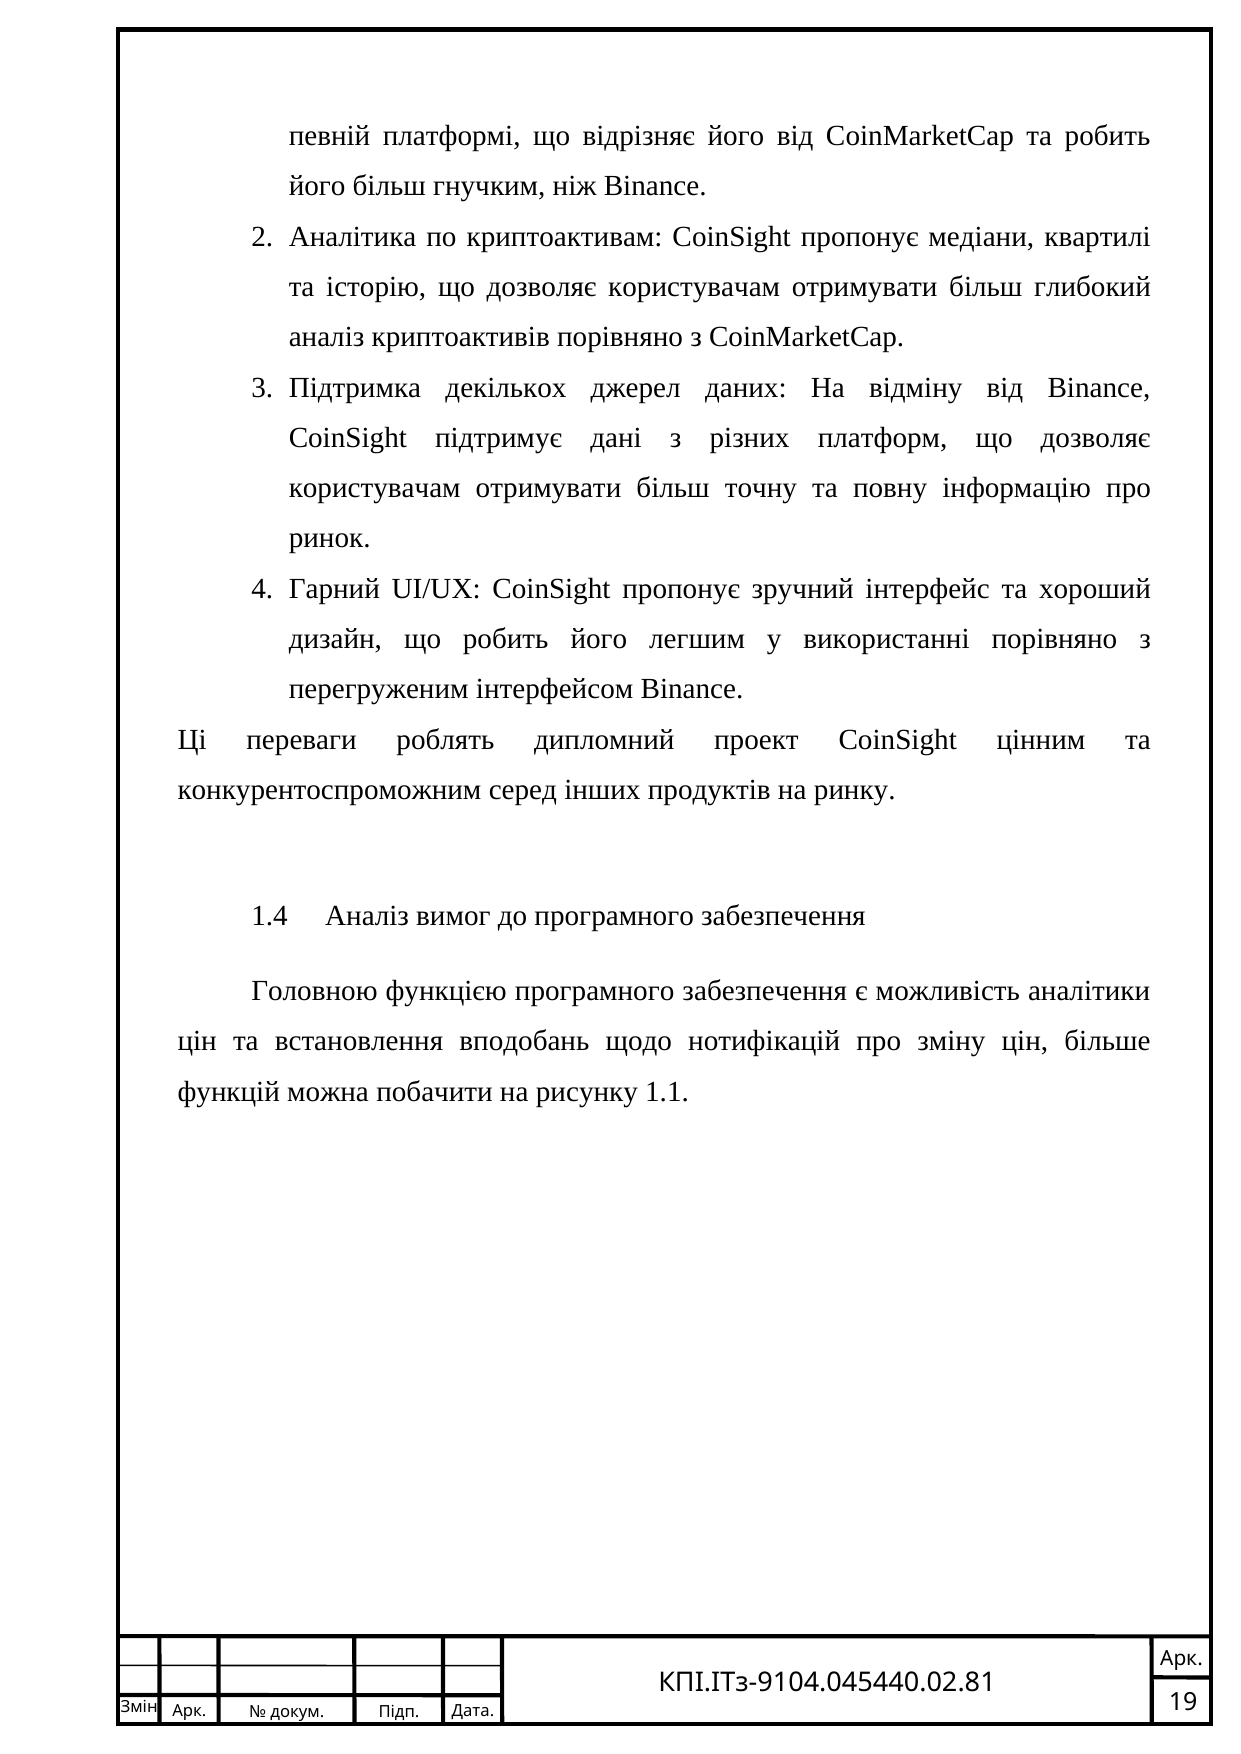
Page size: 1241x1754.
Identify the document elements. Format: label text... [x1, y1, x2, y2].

list Гарний UI/UX: CoinSight пропонує зручний інтерфейс та хороший дизайн, що робить його легшим у використанні порівняно з перегруженим інтерфейсом Binance. [251, 571, 1152, 705]
list Аналітика по криптоактивам: CoinSight пропонує медіани, квартилі та історію, що дозволяє користувачам отримувати більш глибокий аналіз криптоактивів порівняно з CoinMarketCap. [251, 219, 1152, 353]
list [251, 118, 1152, 202]
list Підтримка декількох джерел даних: На відміну від Binance, CoinSight підтримує дані з різних платформ, що дозволяє користувачам отримувати більш точну та повну інформацію про ринок. [251, 370, 1152, 554]
text Головною функцією програмного забезпечення є можливість аналітики цін та встановлення вподобань щодо нотифікацій про зміну цін, більше функцій можна побачити на рисунку 1.1. [177, 973, 1152, 1107]
text Ці переваги роблять дипломний проект CoinSight цінним та конкурентоспроможним серед інших продуктів на ринку. [177, 722, 1152, 806]
subtitle Аналіз вимог до програмного забезпечення [251, 898, 1152, 931]
